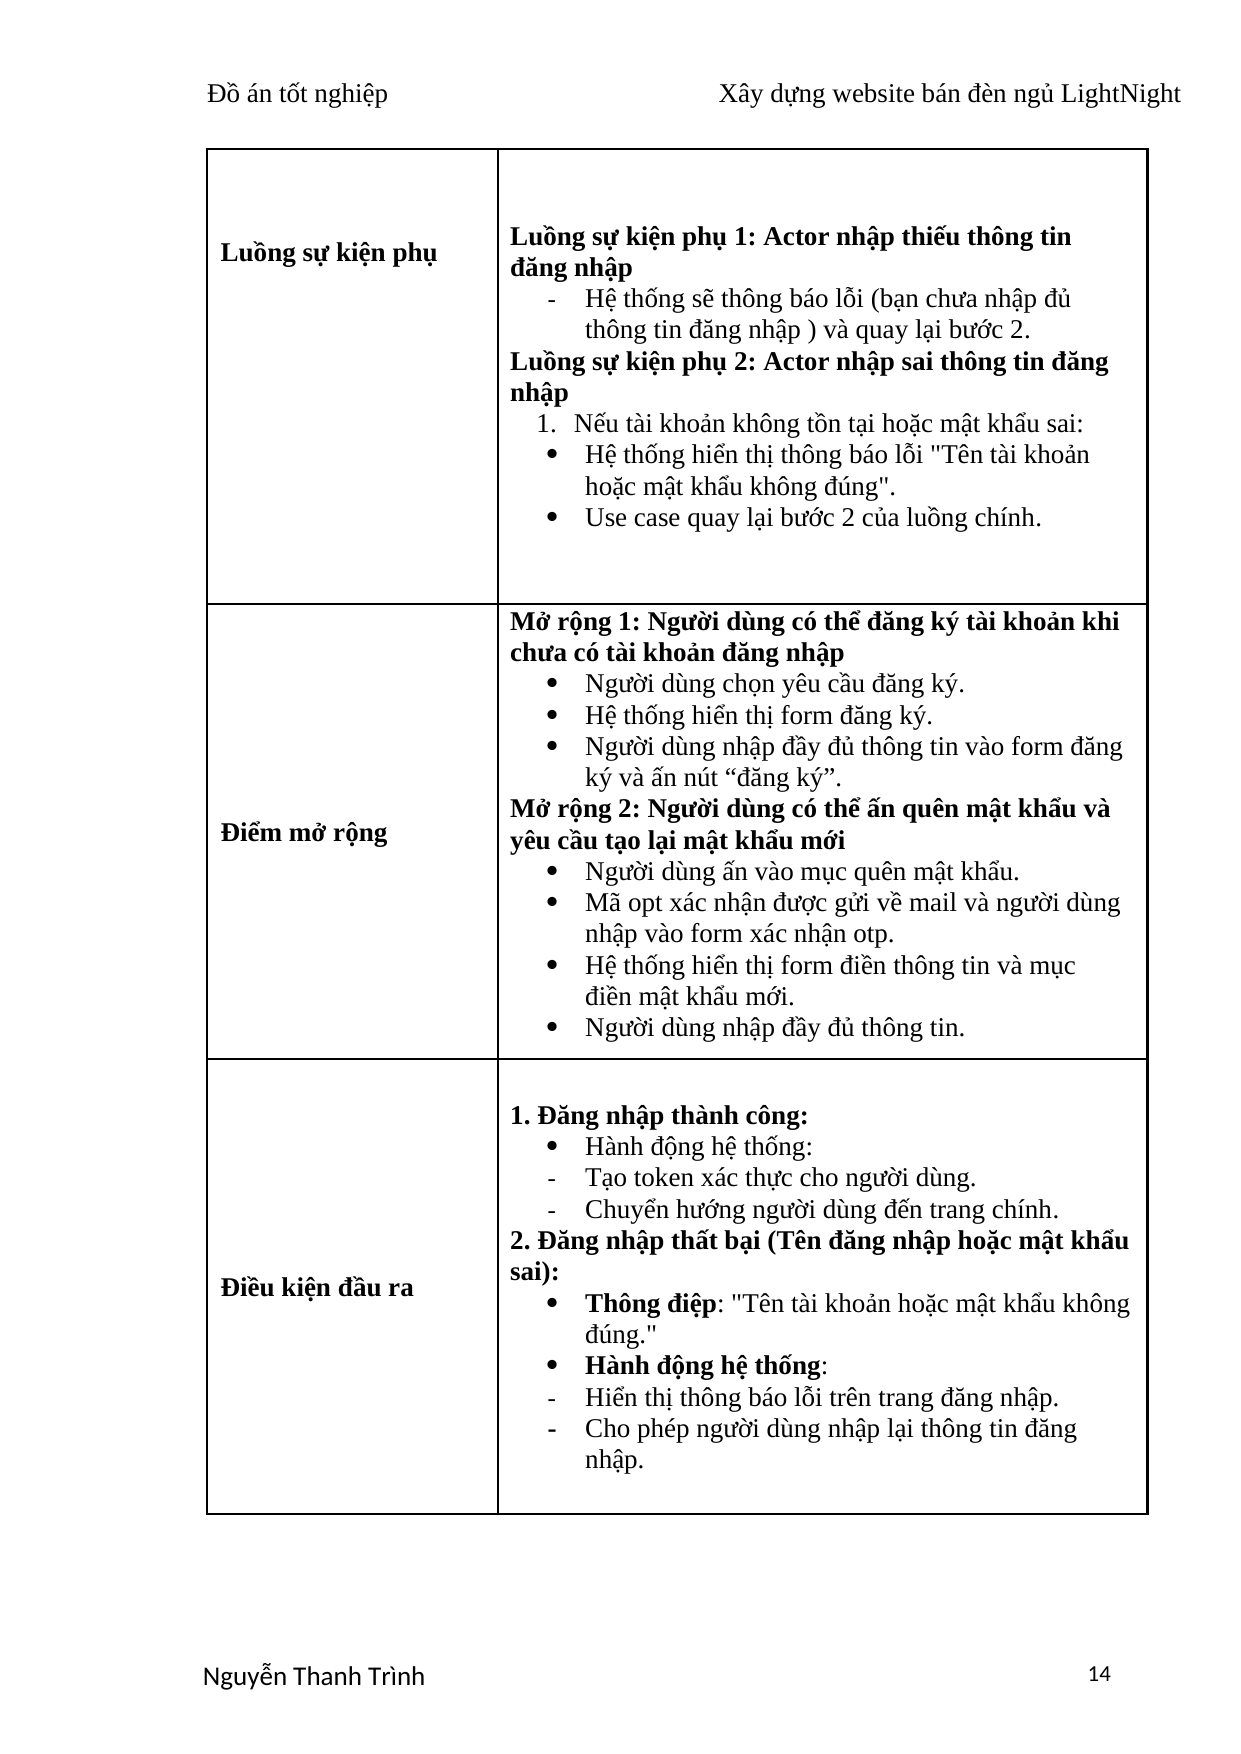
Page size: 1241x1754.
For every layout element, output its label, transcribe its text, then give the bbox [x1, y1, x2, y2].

table_cell Điểm mở rộng [208, 605, 497, 1058]
table_cell Mở rộng 1: Người dùng có thể đăng ký tài khoản khi chưa có tài khoản đăng nhập Người dùng chọn yêu cầu đăng ký. Hệ thống hiển thị form đăng ký. Người dùng nhập đầy đủ thông tin vào form đăng ký và ấn nút “đăng ký”. Mở rộng 2: Người dùng có thể ấn quên mật khẩu và yêu cầu tạo lại mật khẩu mới Người dùng ấn vào mục quên mật khẩu. Mã opt xác nhận được gửi về mail và người dùng nhập vào form xác nhận otp. Hệ thống hiển thị form điền thông tin và mục điền mật khẩu mới. Người dùng nhập đầy đủ thông tin. [499, 605, 1146, 1058]
table_cell Luồng sự kiện phụ 1: Actor nhập thiếu thông tin đăng nhập Hệ thống sẽ thông báo lỗi (bạn chưa nhập đủ thông tin đăng nhập ) và quay lại bước 2. Luồng sự kiện phụ 2: Actor nhập sai thông tin đăng nhập Nếu tài khoản không tồn tại hoặc mật khẩu sai: Hệ thống hiển thị thông báo lỗi "Tên tài khoản hoặc mật khẩu không đúng". Use case quay lại bước 2 của luồng chính. [499, 150, 1146, 603]
table_cell Điều kiện đầu ra [208, 1060, 497, 1513]
table_cell Luồng sự kiện phụ [208, 150, 497, 603]
table_cell 1. Đăng nhập thành công: Hành động hệ thống: Tạo token xác thực cho người dùng. Chuyển hướng người dùng đến trang chính. 2. Đăng nhập thất bại (Tên đăng nhập hoặc mật khẩu sai): Thông điệp: "Tên tài khoản hoặc mật khẩu không đúng." Hành động hệ thống: Hiển thị thông báo lỗi trên trang đăng nhập. Cho phép người dùng nhập lại thông tin đăng nhập. [499, 1060, 1146, 1513]
